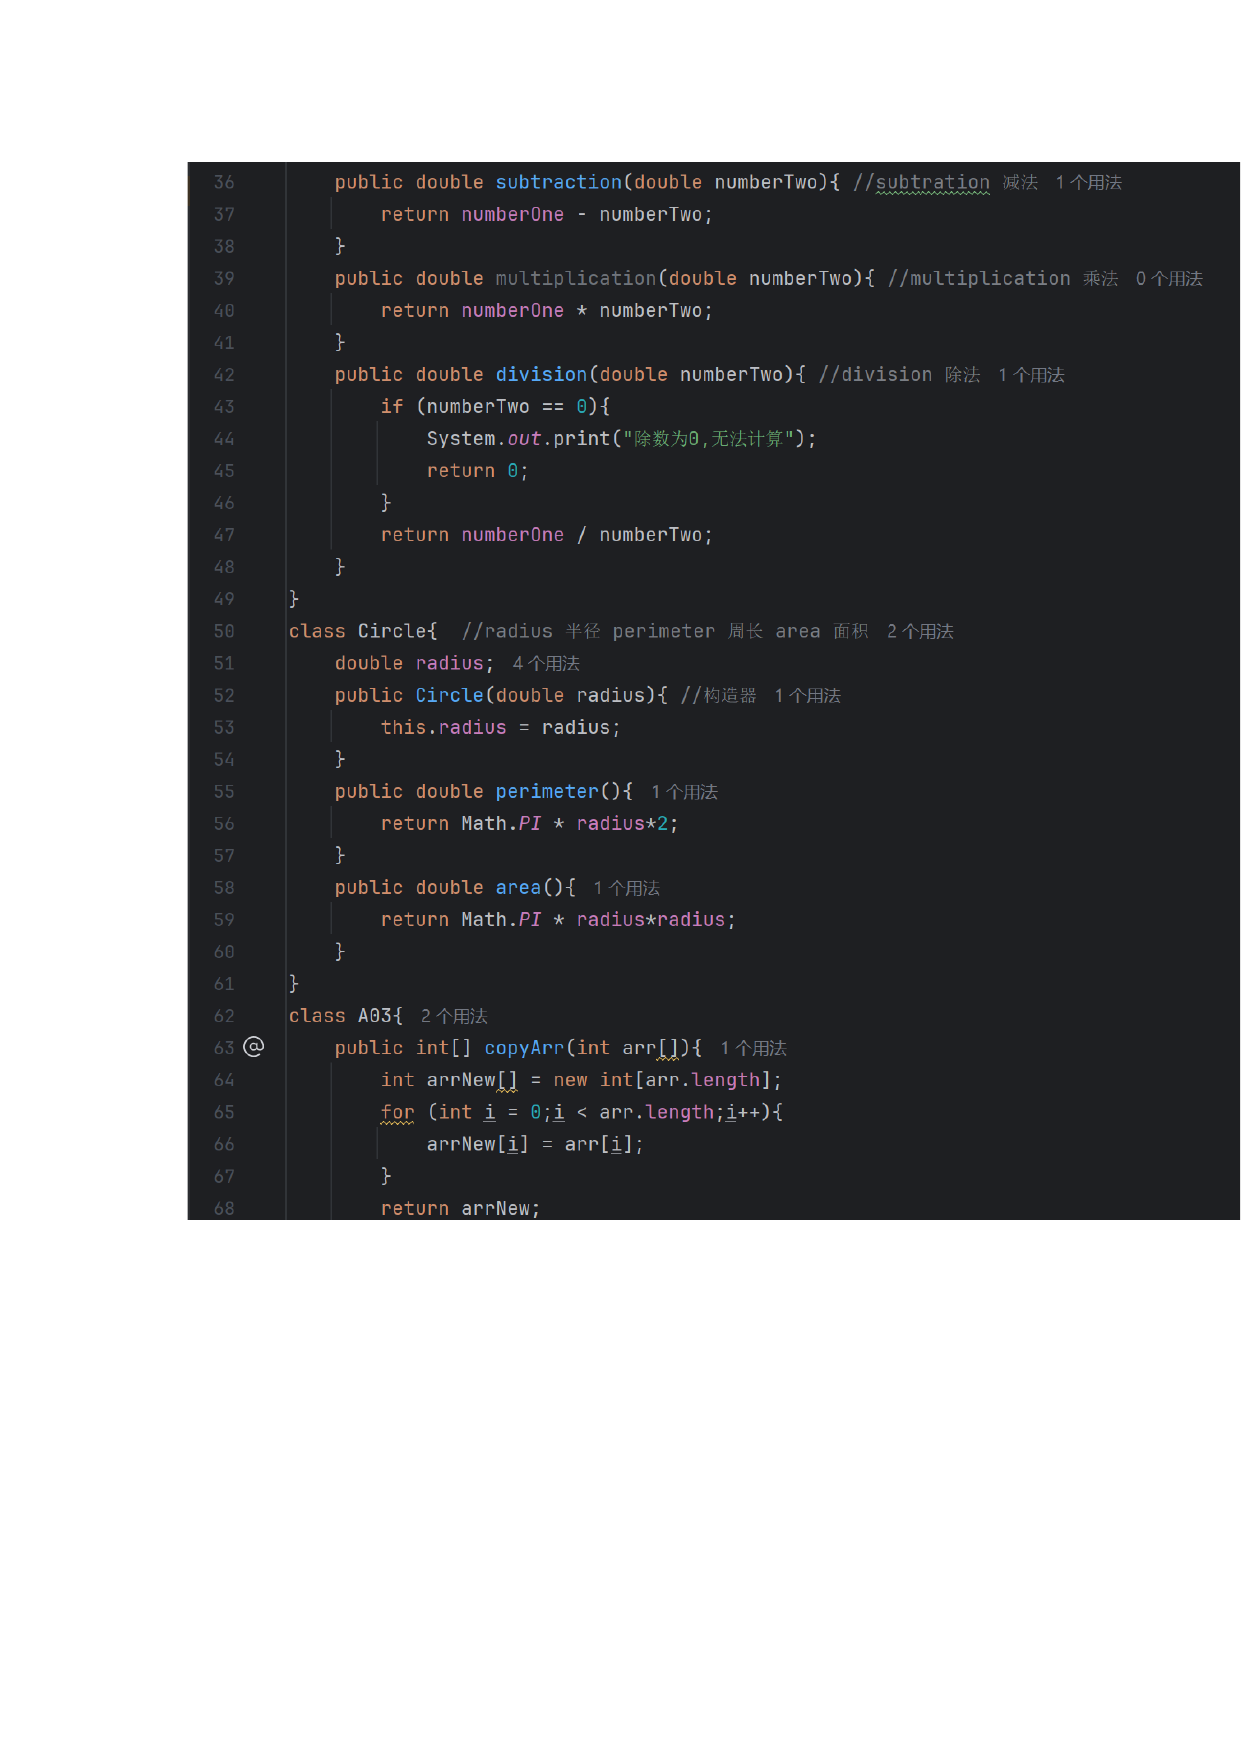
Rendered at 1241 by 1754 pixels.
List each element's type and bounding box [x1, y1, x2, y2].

picture [187, 162, 1241, 1220]
